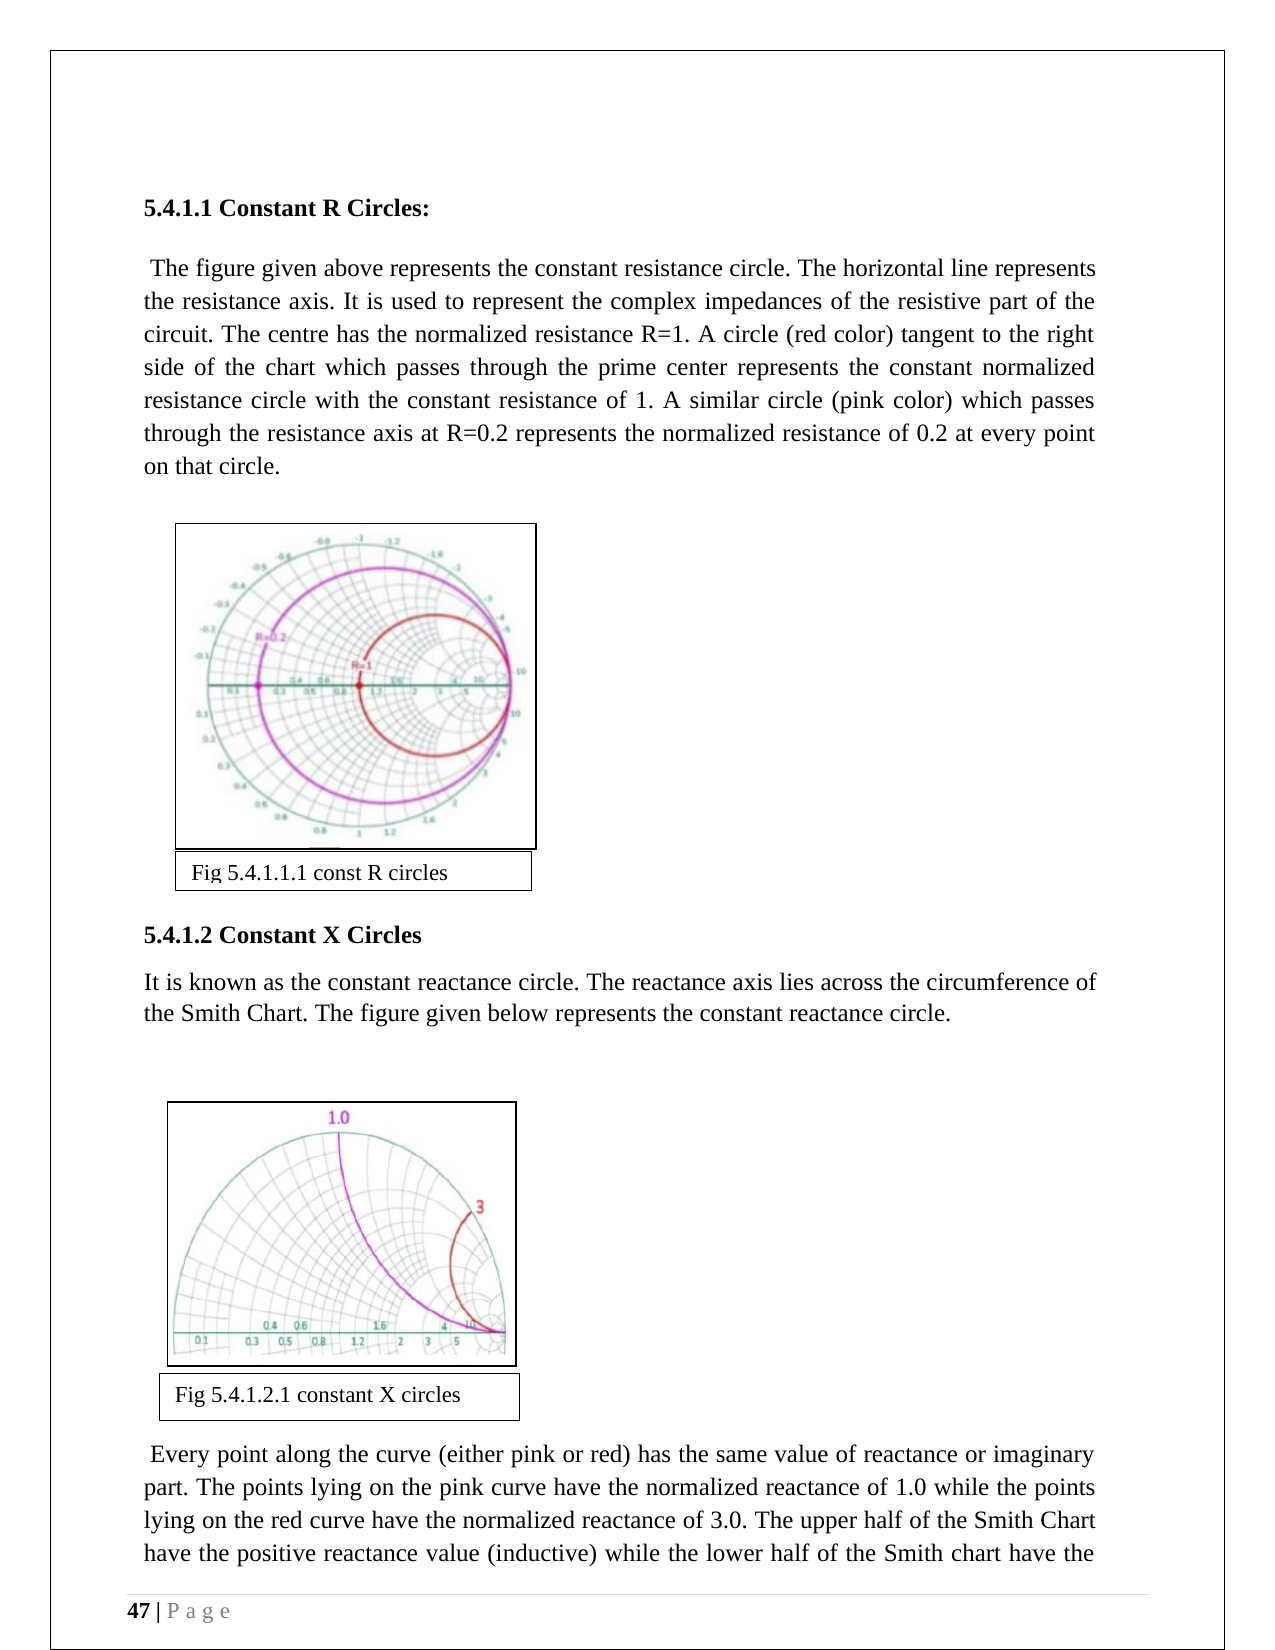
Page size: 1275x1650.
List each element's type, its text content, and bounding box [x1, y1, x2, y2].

picture [176, 524, 535, 848]
picture [168, 1103, 515, 1365]
text 5.4.1.1 Constant R Circles: [144, 193, 1148, 222]
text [144, 1439, 1096, 1567]
text The figure given above represents the constant resistance circle. The horizontal line represents the resistance axis. It is used to represent the complex impedances of the resistive part of the circuit. The centre has the normalized resistance R=1. A circle (red color) tangent to the right side of the chart which passes through the prime center represents the constant normalized resistance circle with the constant resistance of 1. A similar circle (pink color) which passes through the resistance axis at R=0.2 represents the normalized resistance of 0.2 at every point on that circle. [144, 253, 1096, 479]
text 5.4.1.2 Constant X Circles [144, 920, 1148, 948]
text It is known as the constant reactance circle. The reactance axis lies across the circumference of the Smith Chart. The figure given below represents the constant reactance circle. [144, 967, 1096, 1027]
